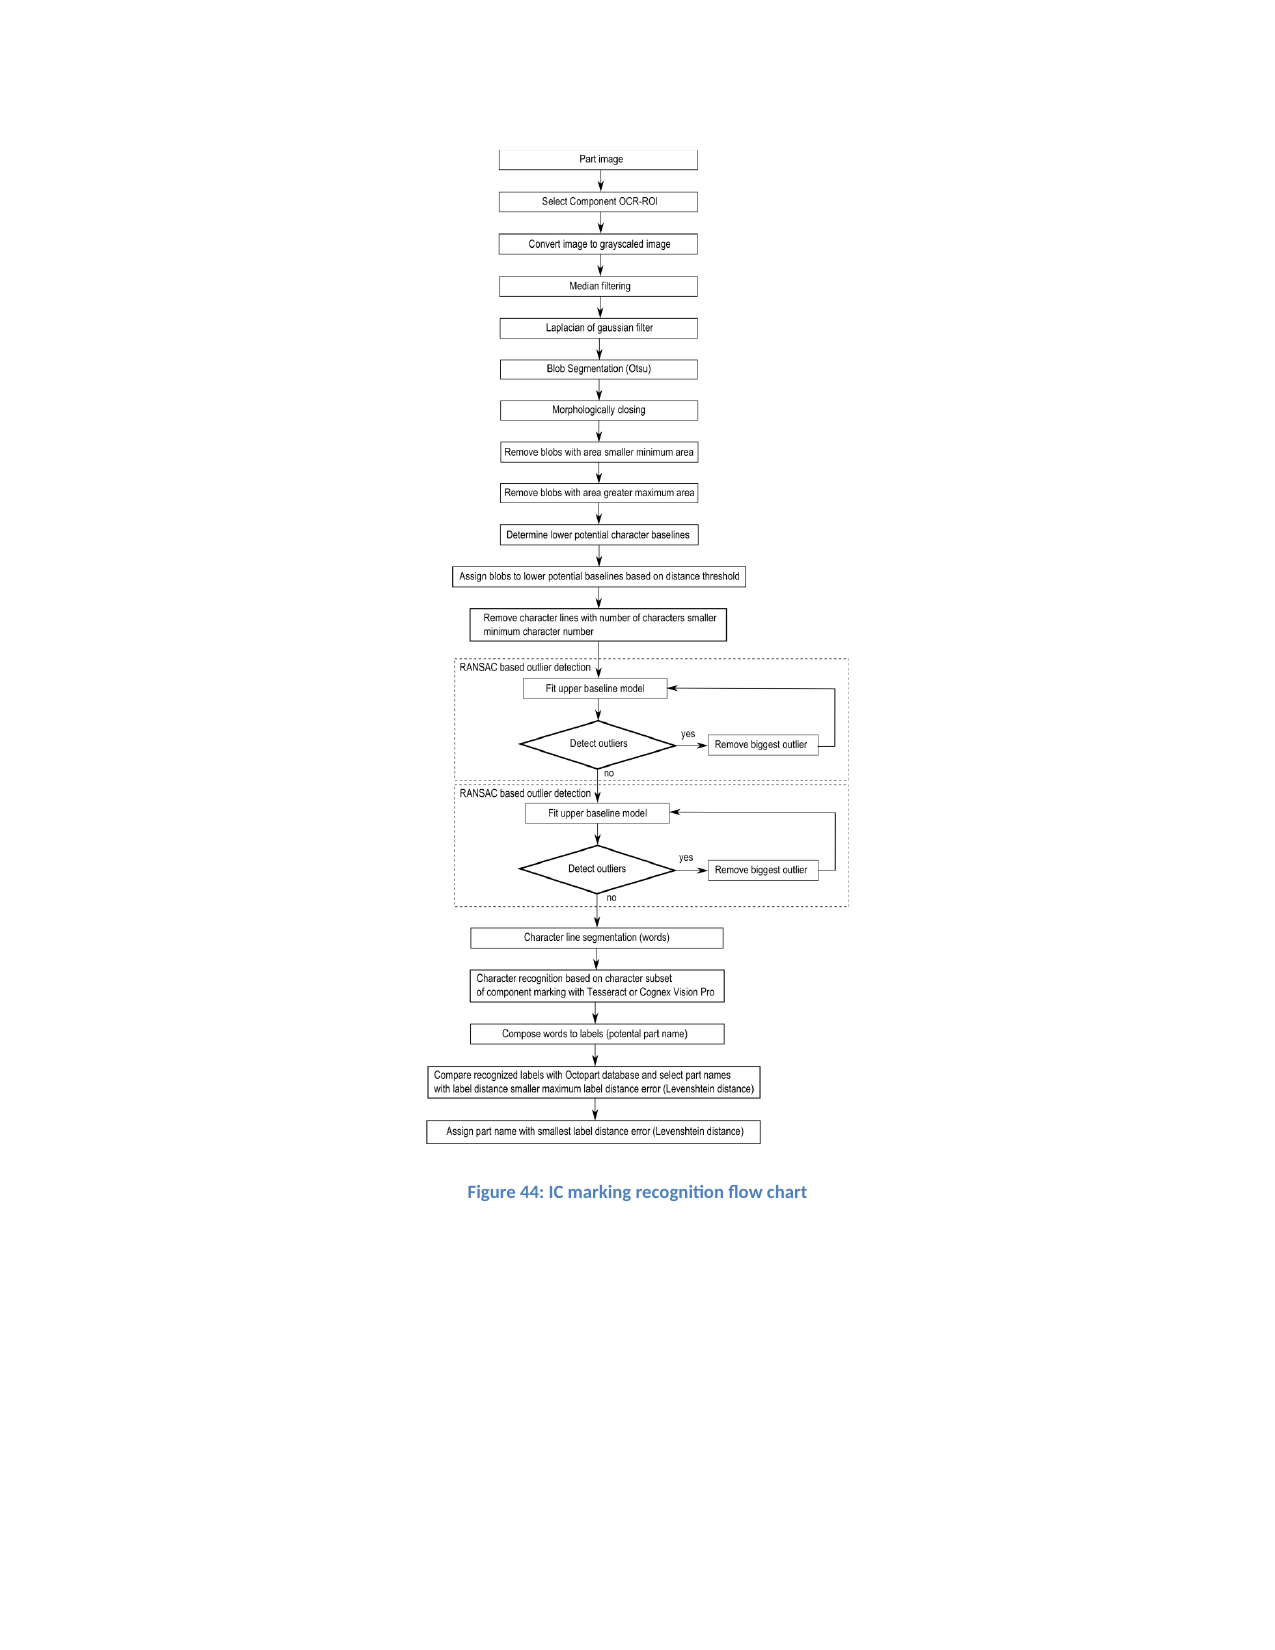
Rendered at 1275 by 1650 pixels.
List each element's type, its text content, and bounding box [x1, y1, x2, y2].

picture [426, 150, 849, 1144]
